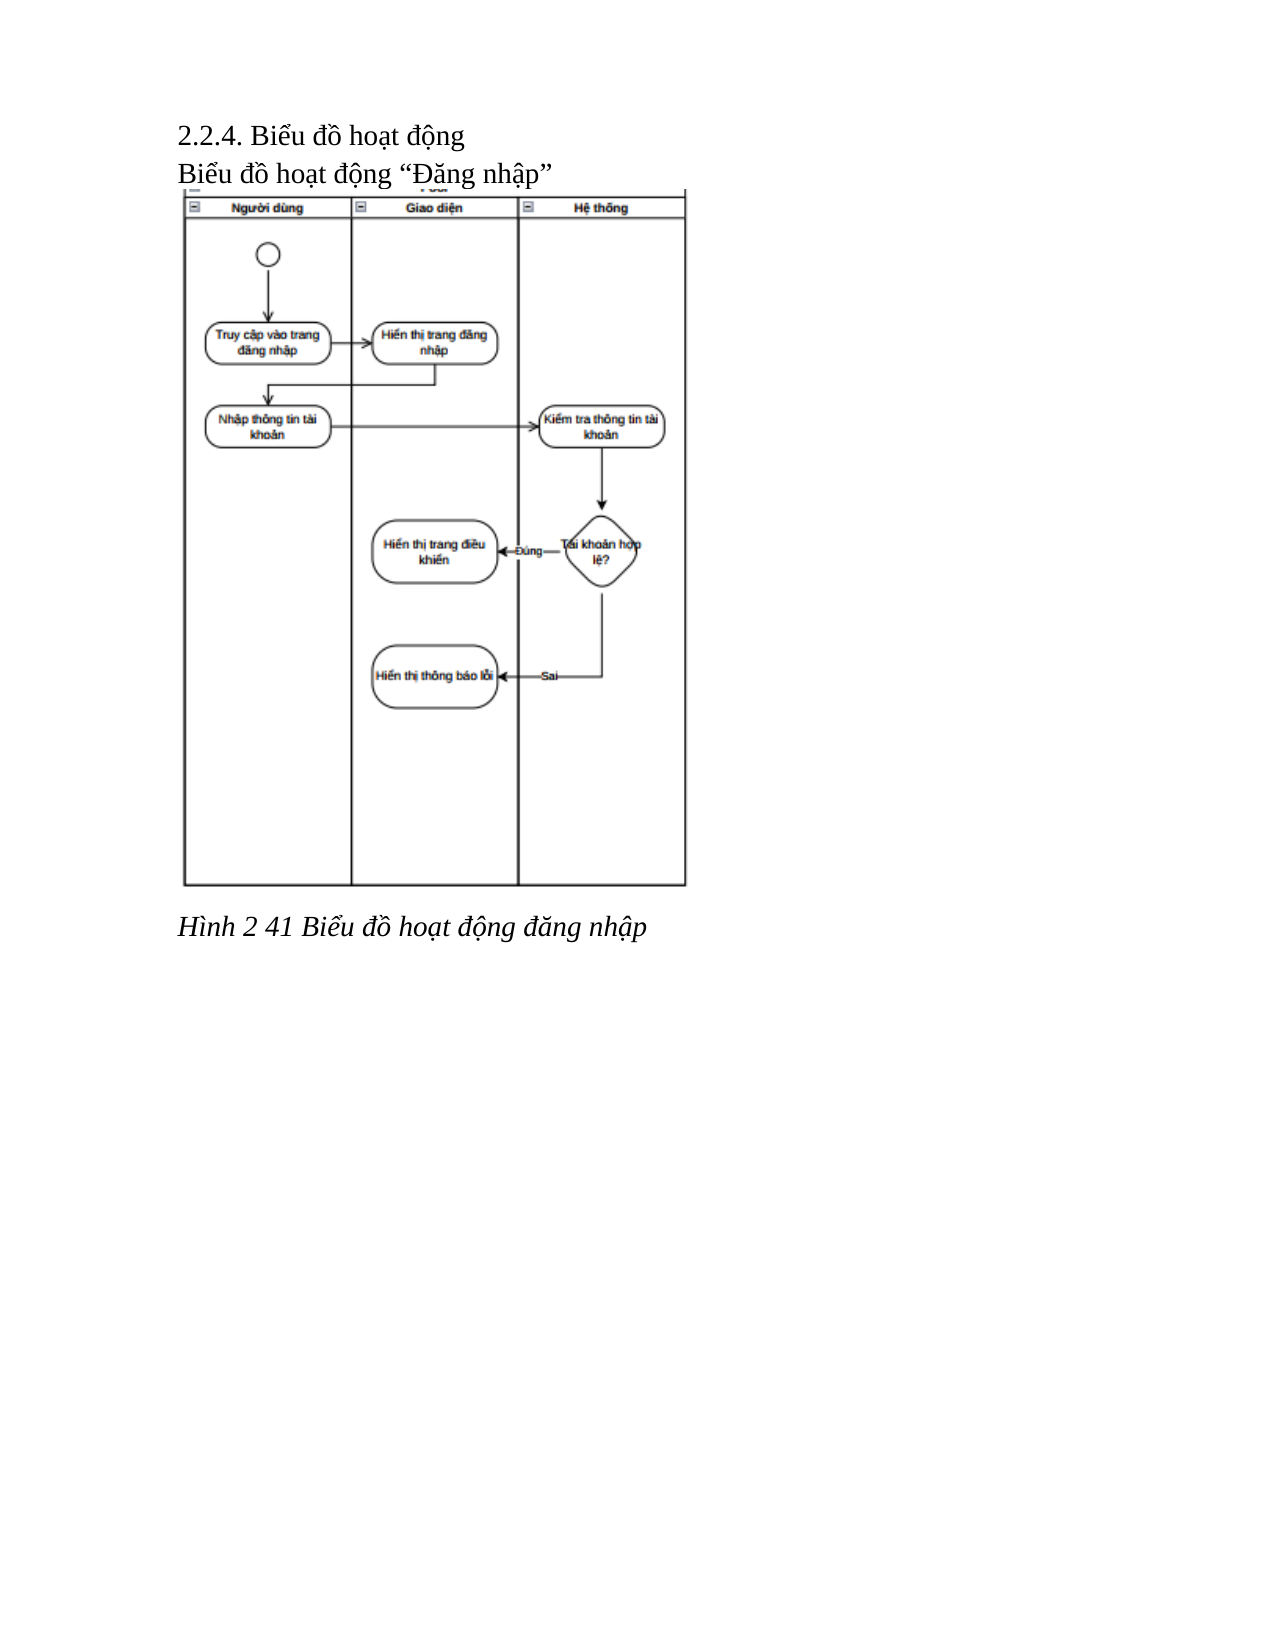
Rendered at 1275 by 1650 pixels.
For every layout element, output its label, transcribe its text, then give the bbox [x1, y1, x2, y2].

picture [177, 189, 693, 893]
subtitle Biểu đồ hoạt động “Đăng nhập” [177, 156, 1122, 189]
subtitle 2.2.4. Biểu đồ hoạt động [177, 118, 1122, 152]
text Hình 2 41 Biểu đồ hoạt động đăng nhập [177, 909, 1122, 943]
